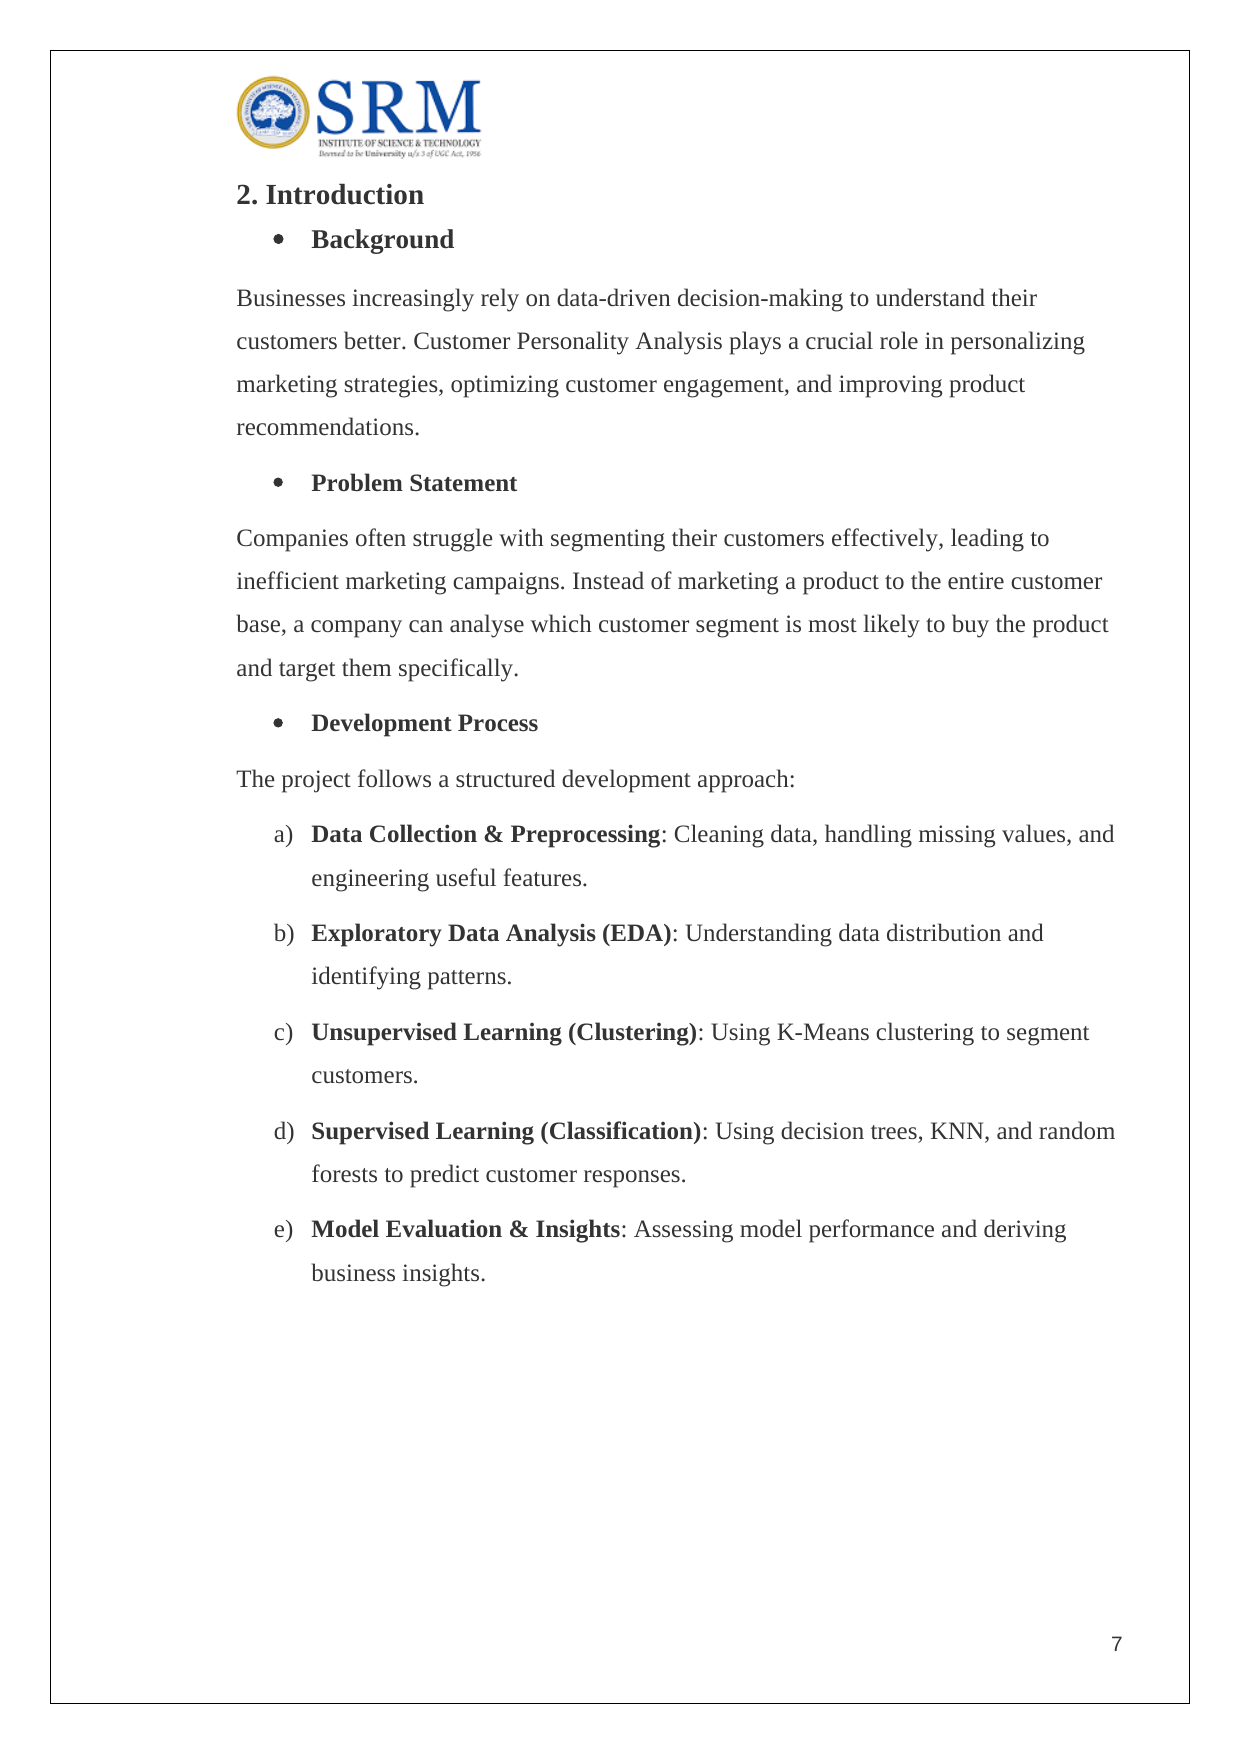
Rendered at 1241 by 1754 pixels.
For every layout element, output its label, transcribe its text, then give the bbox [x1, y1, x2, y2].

list Exploratory Data Analysis (EDA): Understanding data distribution and identifying patterns. [274, 918, 1122, 990]
text Businesses increasingly rely on data-driven decision-making to understand their customers better. Customer Personality Analysis plays a crucial role in personalizing marketing strategies, optimizing customer engagement, and improving product recommendations. [236, 283, 1122, 441]
list Data Collection & Preprocessing: Cleaning data, handling missing values, and engineering useful features. [274, 819, 1122, 891]
text The project follows a structured development approach: [236, 764, 1122, 793]
picture [236, 73, 484, 160]
text 2. Introduction [236, 177, 1122, 211]
list Unsupervised Learning (Clustering): Using K-Means clustering to segment customers. [274, 1017, 1122, 1089]
text Companies often struggle with segmenting their customers effectively, leading to inefficient marketing campaigns. Instead of marketing a product to the entire customer base, a company can analyse which customer segment is most likely to buy the product and target them specifically. [236, 523, 1122, 681]
list Supervised Learning (Classification): Using decision trees, KNN, and random forests to predict customer responses. [274, 1116, 1122, 1188]
list Background [274, 223, 1122, 254]
list Model Evaluation & Insights: Assessing model performance and deriving business insights. [274, 1214, 1122, 1286]
list Development Process [274, 708, 1122, 737]
list Problem Statement [274, 468, 1122, 496]
